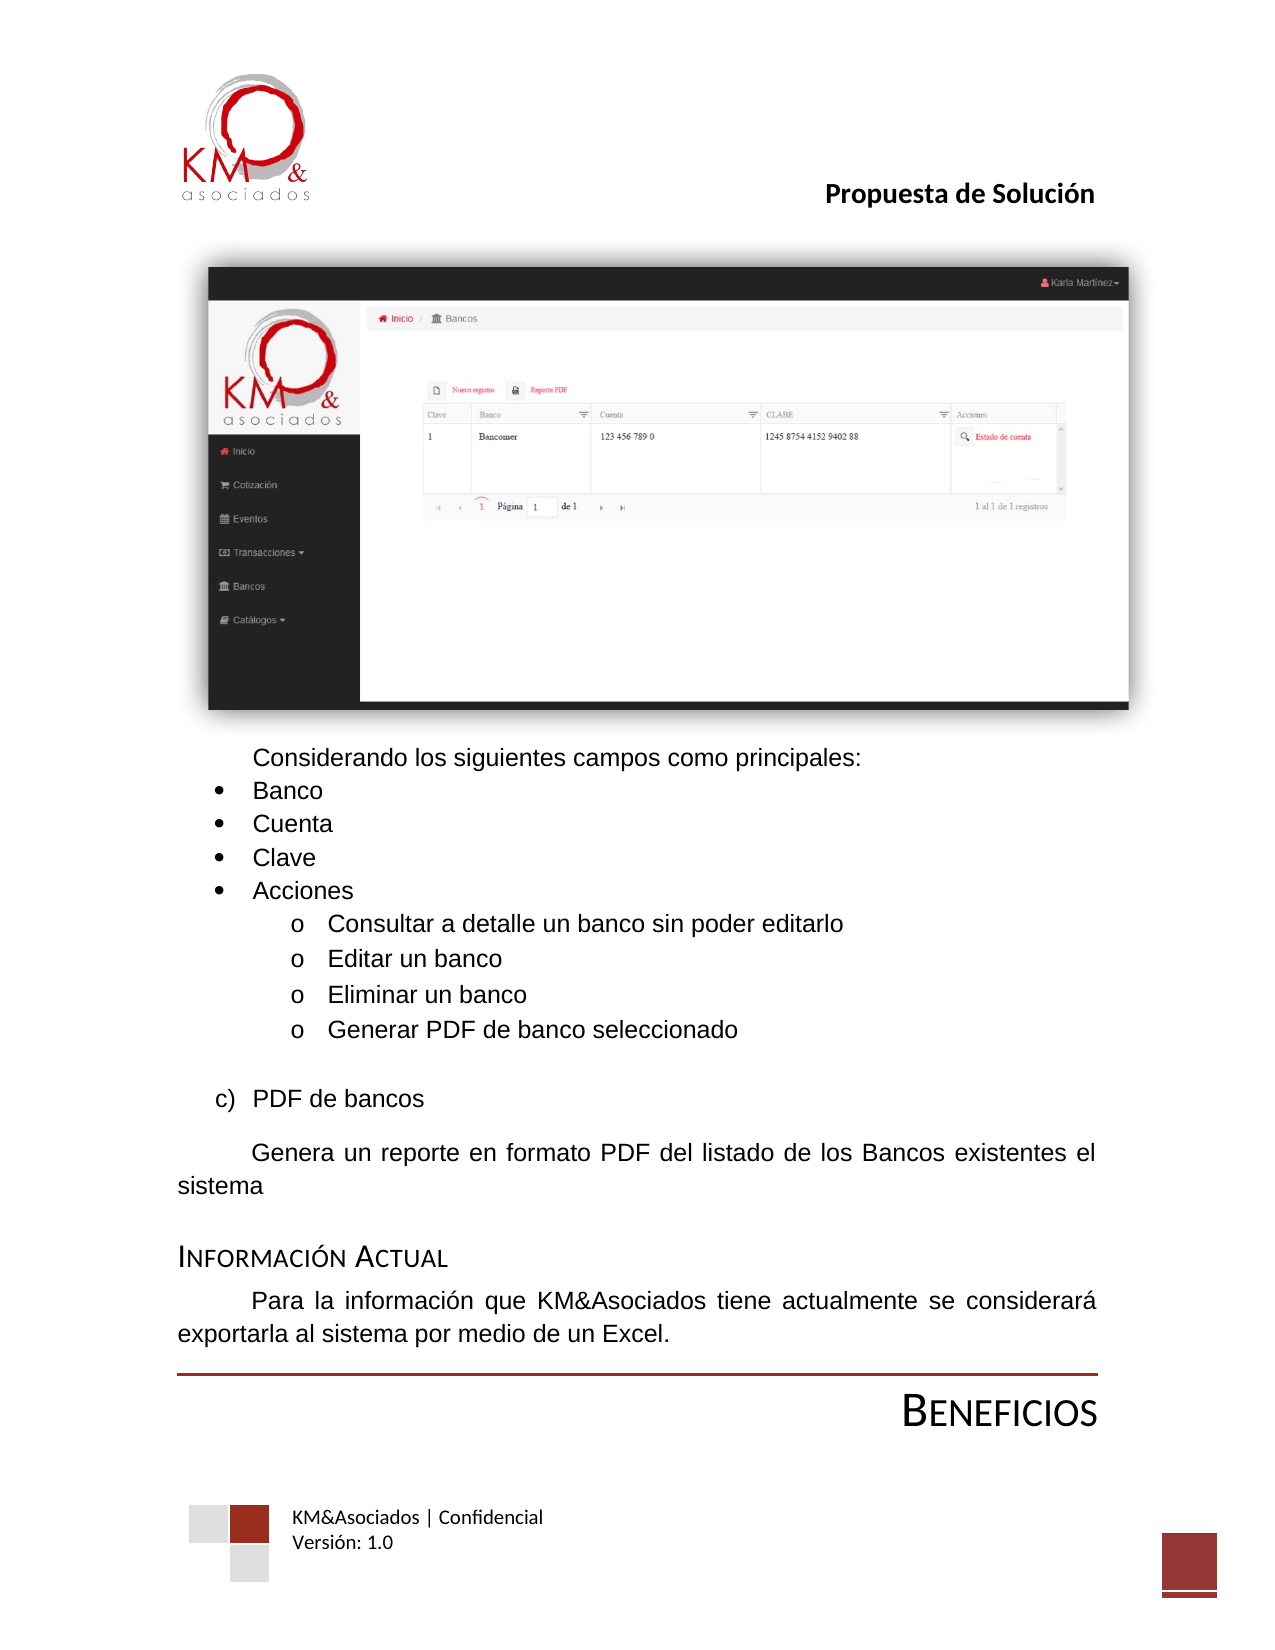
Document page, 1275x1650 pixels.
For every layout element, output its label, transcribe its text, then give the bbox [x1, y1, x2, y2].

list Editar un banco [290, 944, 1098, 975]
list Banco [215, 776, 1098, 805]
text Beneficios [177, 1376, 1098, 1439]
list Generar PDF de banco seleccionado [290, 1015, 1098, 1046]
picture [208, 267, 1129, 710]
list Considerando los siguientes campos como principales: [177, 743, 1098, 772]
list Clave [215, 843, 1098, 871]
list PDF de bancos [215, 1084, 1098, 1113]
text Genera un reporte en formato PDF del listado de los Bancos existentes el sistema [177, 1138, 1098, 1199]
list Consultar a detalle un banco sin poder editarlo [290, 909, 1098, 940]
picture [178, 70, 312, 204]
list Eliminar un banco [290, 980, 1098, 1011]
text Para la información que KM&Asociados tiene actualmente se considerará exportarla al sistema por medio de un Excel. [177, 1286, 1098, 1348]
list Acciones [215, 876, 1098, 904]
list Cuenta [215, 809, 1098, 838]
subtitle Información Actual [177, 1235, 1098, 1276]
